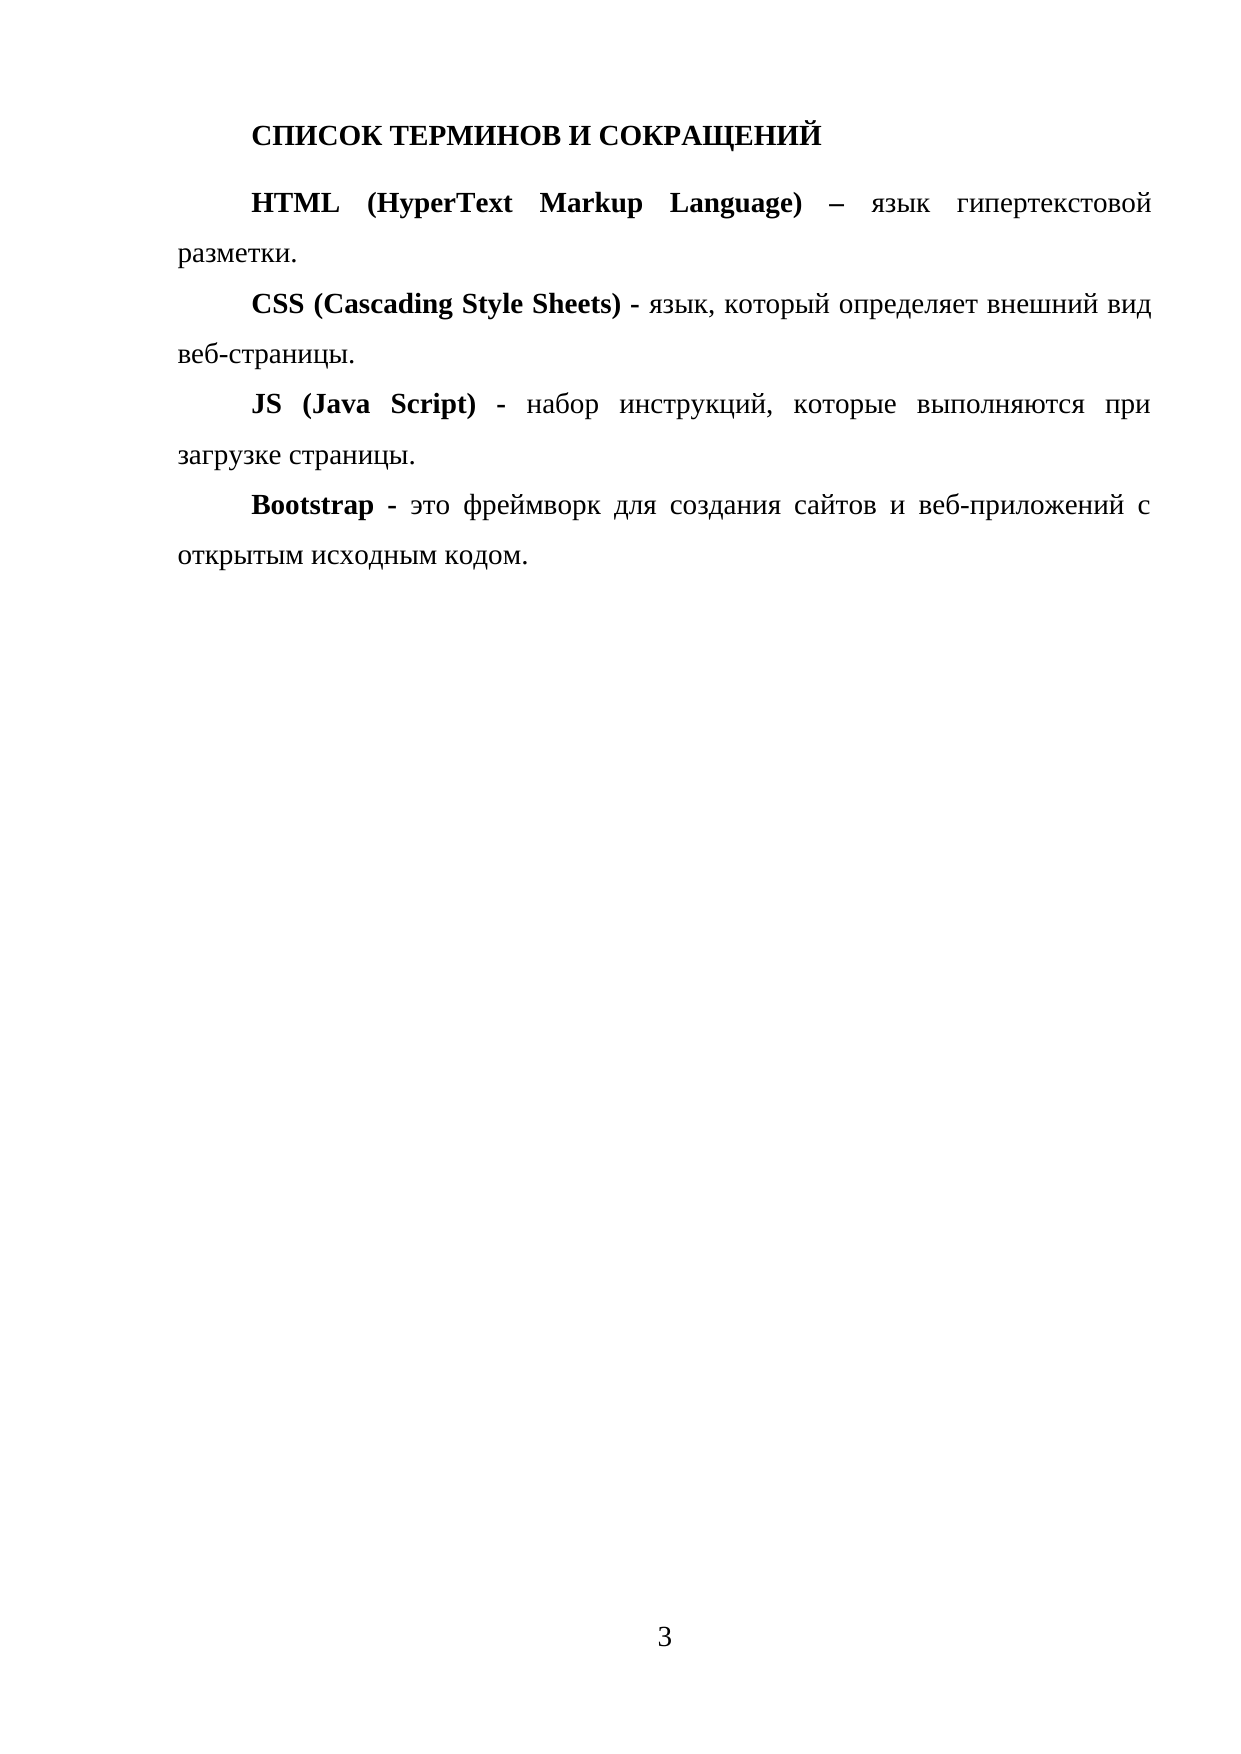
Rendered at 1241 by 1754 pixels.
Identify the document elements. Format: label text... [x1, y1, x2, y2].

text JS (Java Script) - набор инструкций, которые выполняются при загрузке страницы. [177, 386, 1152, 470]
text СПИСОК ТЕРМИНОВ И СОКРАЩЕНИЙ [177, 118, 1152, 152]
text CSS (Cascading Style Sheets) - язык, который определяет внешний вид веб-страницы. [177, 286, 1152, 370]
text HTML (HyperText Markup Language) – язык гипертекстовой разметки. [177, 185, 1152, 269]
text Bootstrap - это фреймворк для создания сайтов и веб-приложений с открытым исходным кодом. [177, 487, 1152, 571]
